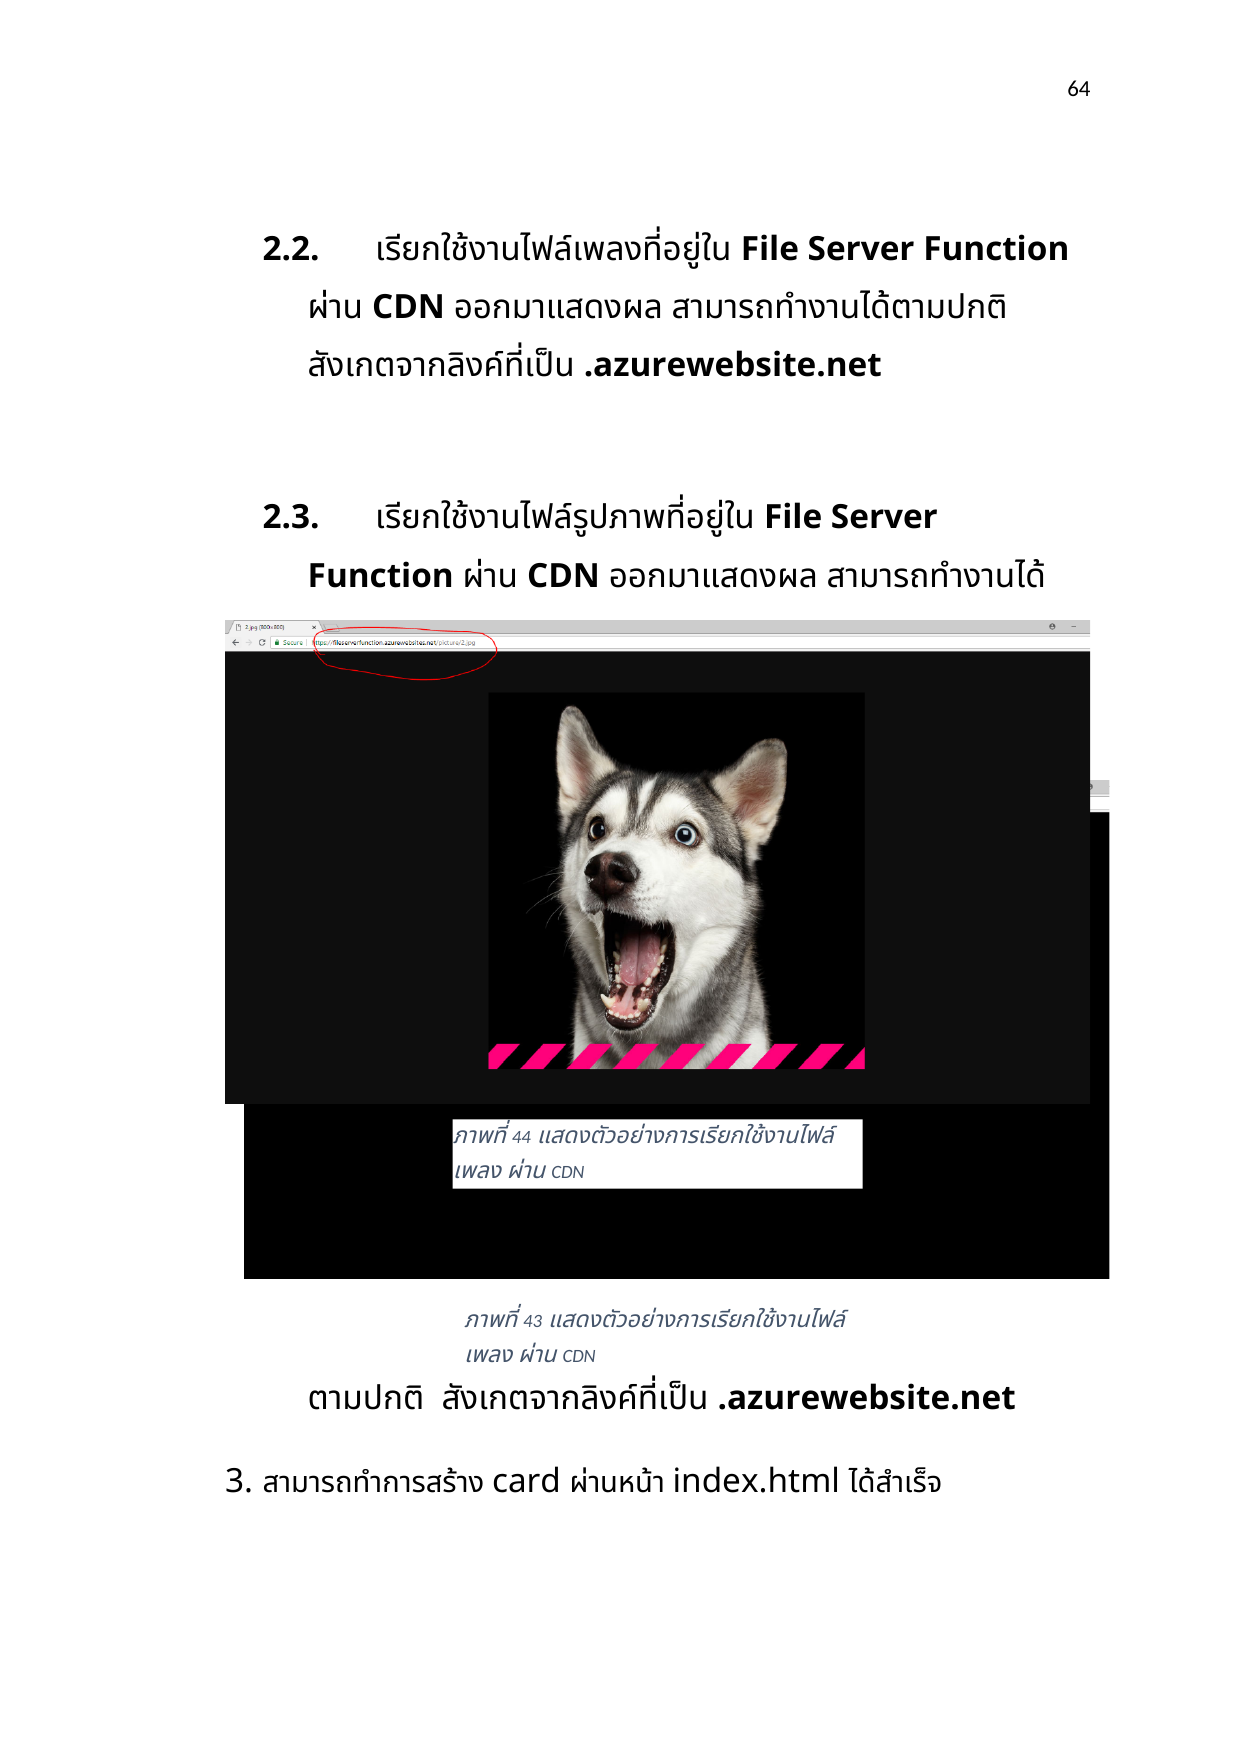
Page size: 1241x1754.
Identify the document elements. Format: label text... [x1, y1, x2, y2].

list เรียกใช้งานไฟล์เพลงที่อยู่ใน File Server Function ผ่าน CDN ออกมาแสดงผล สามารถทำงานได้ตามปกติ สังเกตจากลิงค์ที่เป็น .azurewebsite.net [262, 225, 1090, 392]
picture [225, 620, 1110, 1279]
subtitle สามารถทำการสร้าง card ผ่านหน้า index.html ได้สำเร็จ [225, 1457, 1090, 1505]
list เรียกใช้งานไฟล์รูปภาพที่อยู่ใน File Server Function ผ่าน CDN ออกมาแสดงผล สามารถทำงานได้ตามปกติ สังเกตจากลิงค์ที่เป็น .azurewebsite.net [262, 1279, 1090, 1424]
list เรียกใช้งานไฟล์รูปภาพที่อยู่ใน File Server Function ผ่าน CDN ออกมาแสดงผล สามารถทำงานได้ตามปกติ สังเกตจากลิงค์ที่เป็น .azurewebsite.net [262, 493, 1090, 620]
